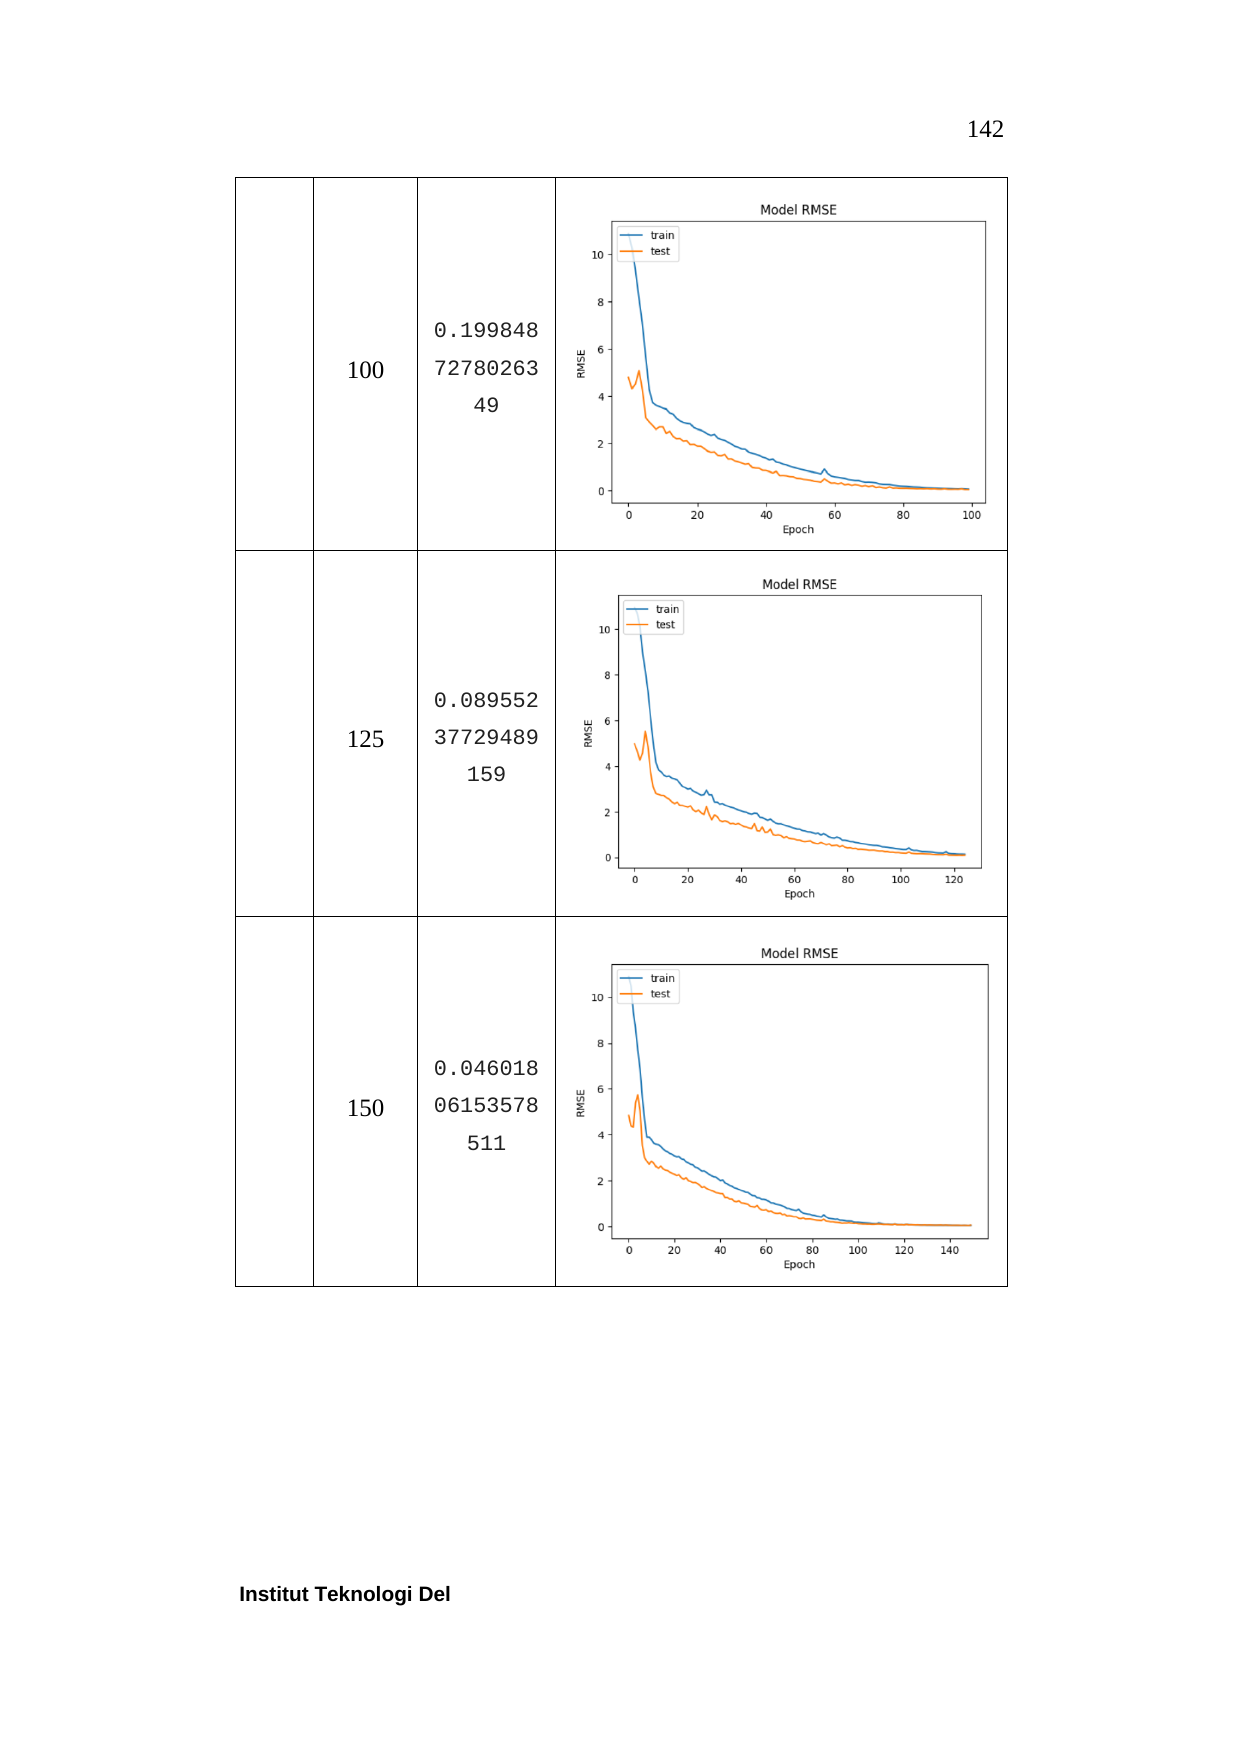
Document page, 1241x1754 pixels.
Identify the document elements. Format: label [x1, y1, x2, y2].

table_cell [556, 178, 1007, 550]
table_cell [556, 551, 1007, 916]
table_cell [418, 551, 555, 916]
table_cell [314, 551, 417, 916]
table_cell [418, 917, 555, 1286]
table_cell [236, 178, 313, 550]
picture [581, 575, 983, 902]
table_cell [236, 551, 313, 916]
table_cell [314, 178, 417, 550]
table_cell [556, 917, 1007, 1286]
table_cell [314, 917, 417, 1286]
picture [572, 942, 991, 1272]
picture [573, 203, 990, 536]
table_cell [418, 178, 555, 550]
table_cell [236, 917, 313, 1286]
